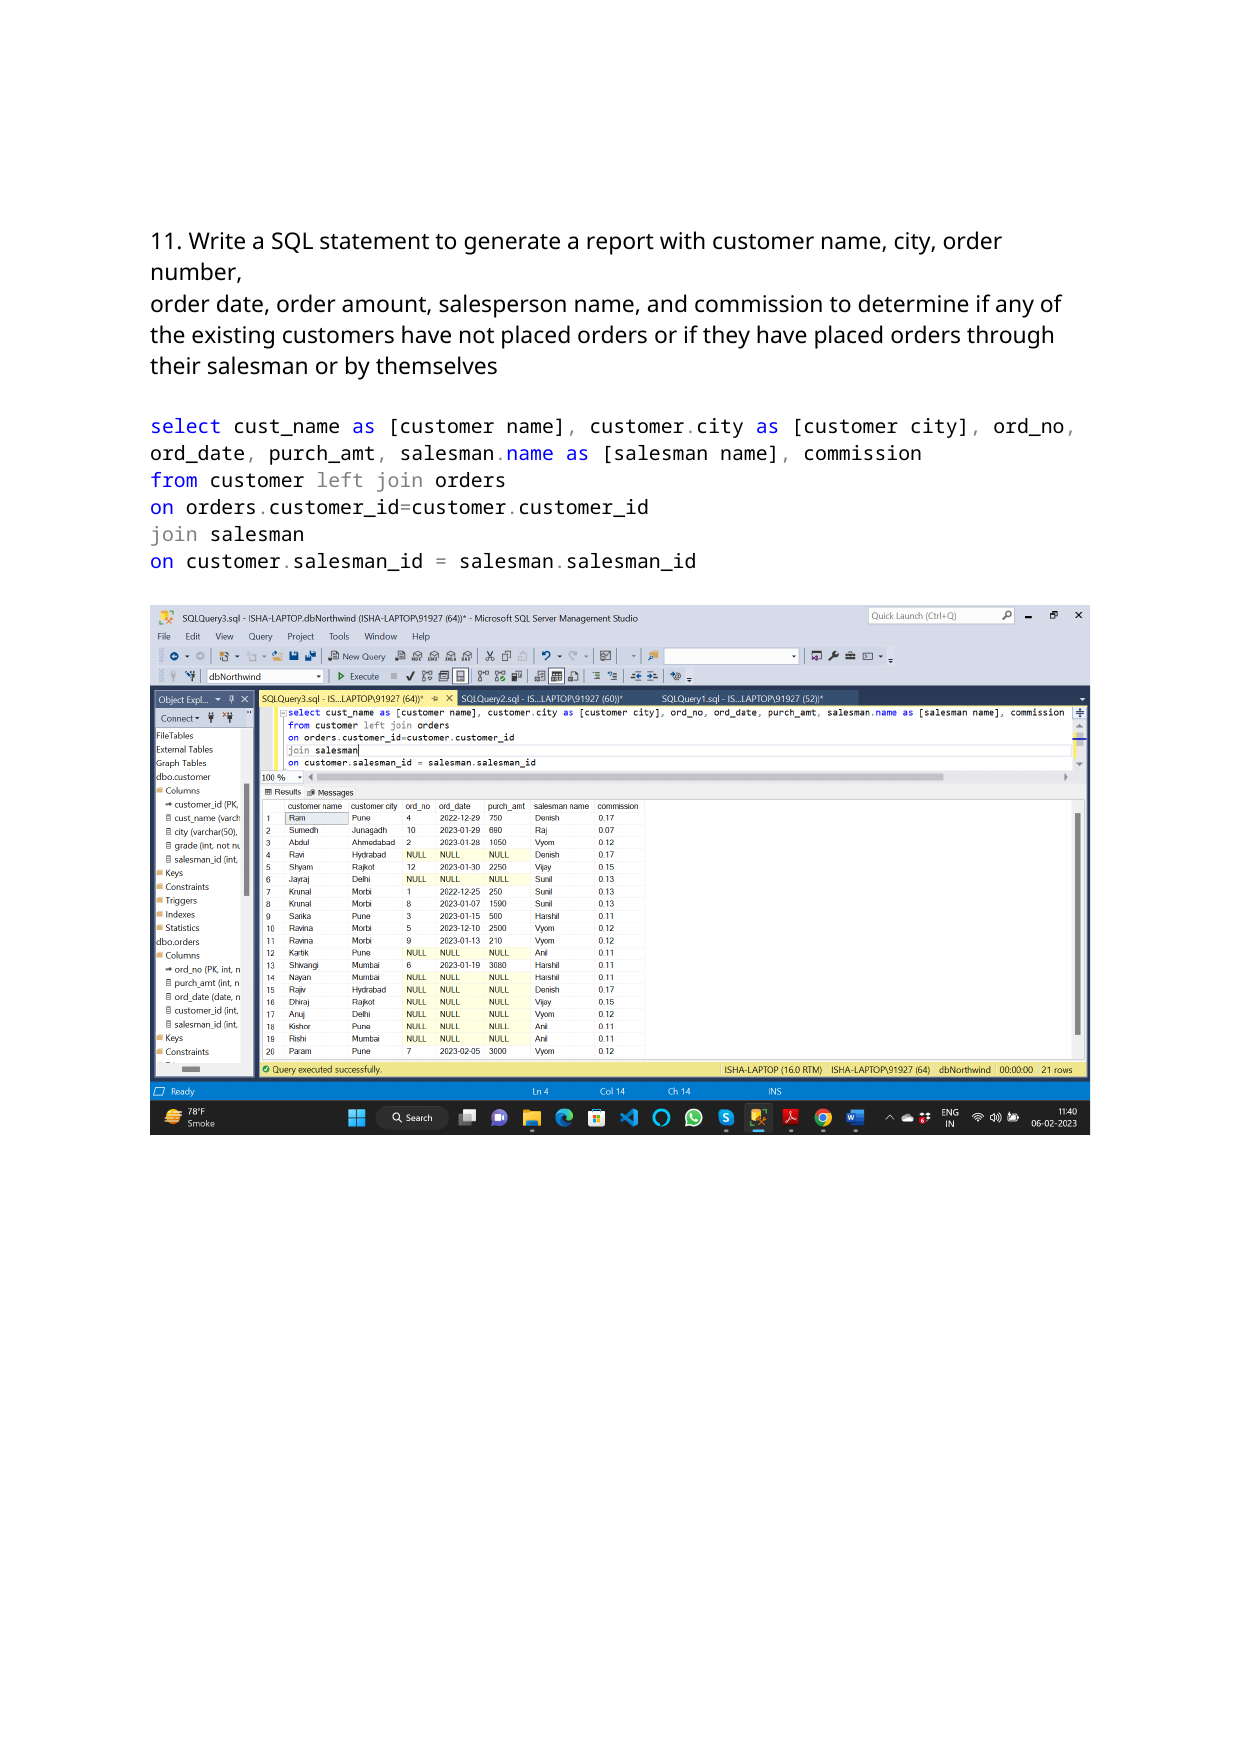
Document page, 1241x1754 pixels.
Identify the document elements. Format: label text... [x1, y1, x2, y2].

text their salesman or by themselves [150, 350, 1090, 381]
text select cust_name as [customer name], customer.city as [customer city], ord_no, ord_date, purch_amt, salesman.name as [salesman name], commission [150, 412, 1090, 466]
text 11. Write a SQL statement to generate a report with customer name, city, order number, [150, 225, 1090, 287]
text on customer.salesman_id = salesman.salesman_id [150, 547, 1090, 574]
text the existing customers have not placed orders or if they have placed orders through [150, 319, 1090, 350]
picture [150, 605, 1091, 1135]
text on orders.customer_id=customer.customer_id [150, 493, 1090, 520]
text join salesman [150, 520, 1090, 547]
text order date, order amount, salesperson name, and commission to determine if any of [150, 287, 1090, 319]
text from customer left join orders [150, 466, 1090, 493]
